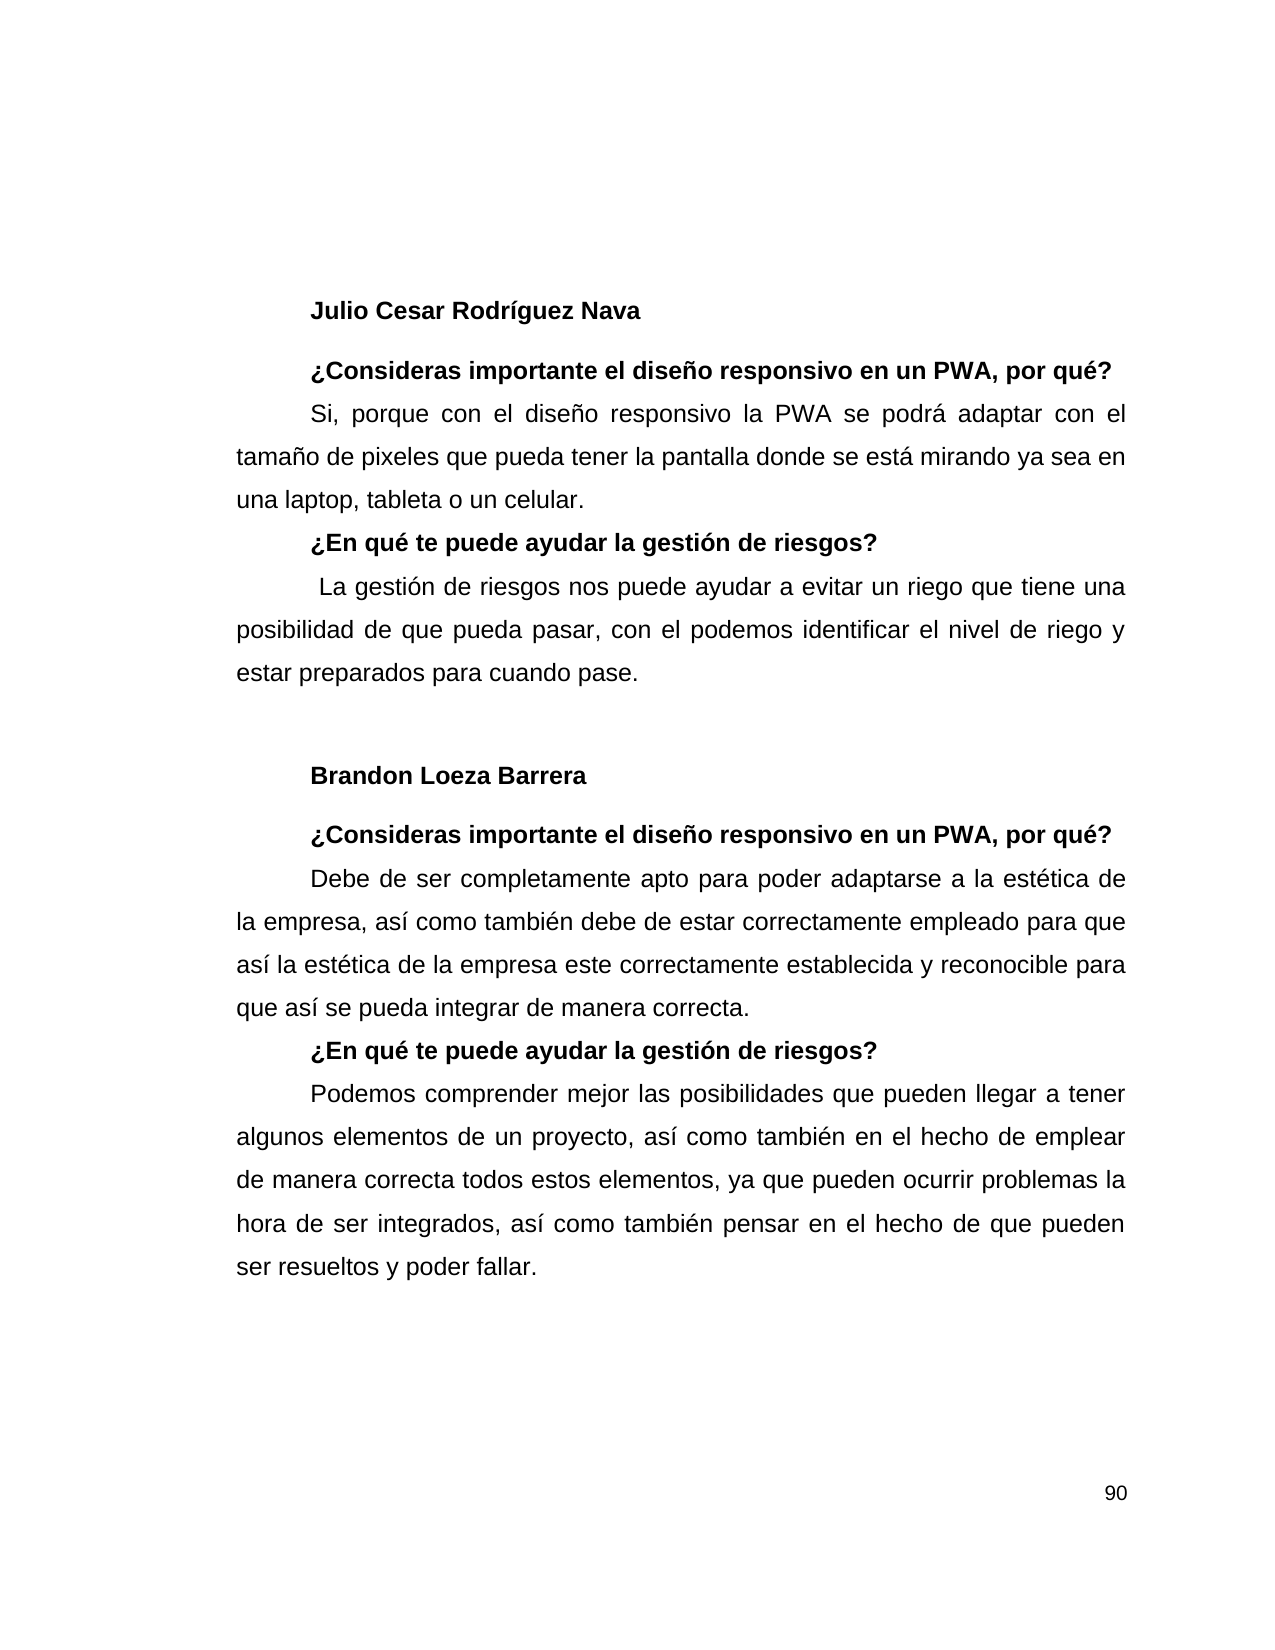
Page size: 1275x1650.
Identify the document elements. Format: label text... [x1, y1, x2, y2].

text Julio Cesar Rodríguez Nava [236, 296, 1127, 325]
list ¿Consideras importante el diseño responsivo en un PWA, por qué? [236, 820, 1127, 849]
text Brandon Loeza Barrera [236, 761, 1127, 789]
list Debe de ser completamente apto para poder adaptarse a la estética de la empresa, así como también debe de estar correctamente empleado para que así la estética de la empresa este correctamente establecida y reconocible para que así se pueda integrar de manera correcta. [236, 863, 1127, 1022]
list ¿Consideras importante el diseño responsivo en un PWA, por qué? [236, 356, 1127, 384]
list ¿En qué te puede ayudar la gestión de riesgos? [236, 528, 1127, 557]
list Si, porque con el diseño responsivo la PWA se podrá adaptar con el tamaño de pixeles que pueda tener la pantalla donde se está mirando ya sea en una laptop, tableta o un celular. [236, 399, 1127, 514]
text La gestión de riesgos nos puede ayudar a evitar un riego que tiene una posibilidad de que pueda pasar, con el podemos identificar el nivel de riego y estar preparados para cuando pase. [236, 571, 1127, 686]
list ¿En qué te puede ayudar la gestión de riesgos? [236, 1036, 1127, 1065]
text Podemos comprender mejor las posibilidades que pueden llegar a tener algunos elementos de un proyecto, así como también en el hecho de emplear de manera correcta todos estos elementos, ya que pueden ocurrir problemas la hora de ser integrados, así como también pensar en el hecho de que pueden ser resueltos y poder fallar. [236, 1079, 1127, 1280]
